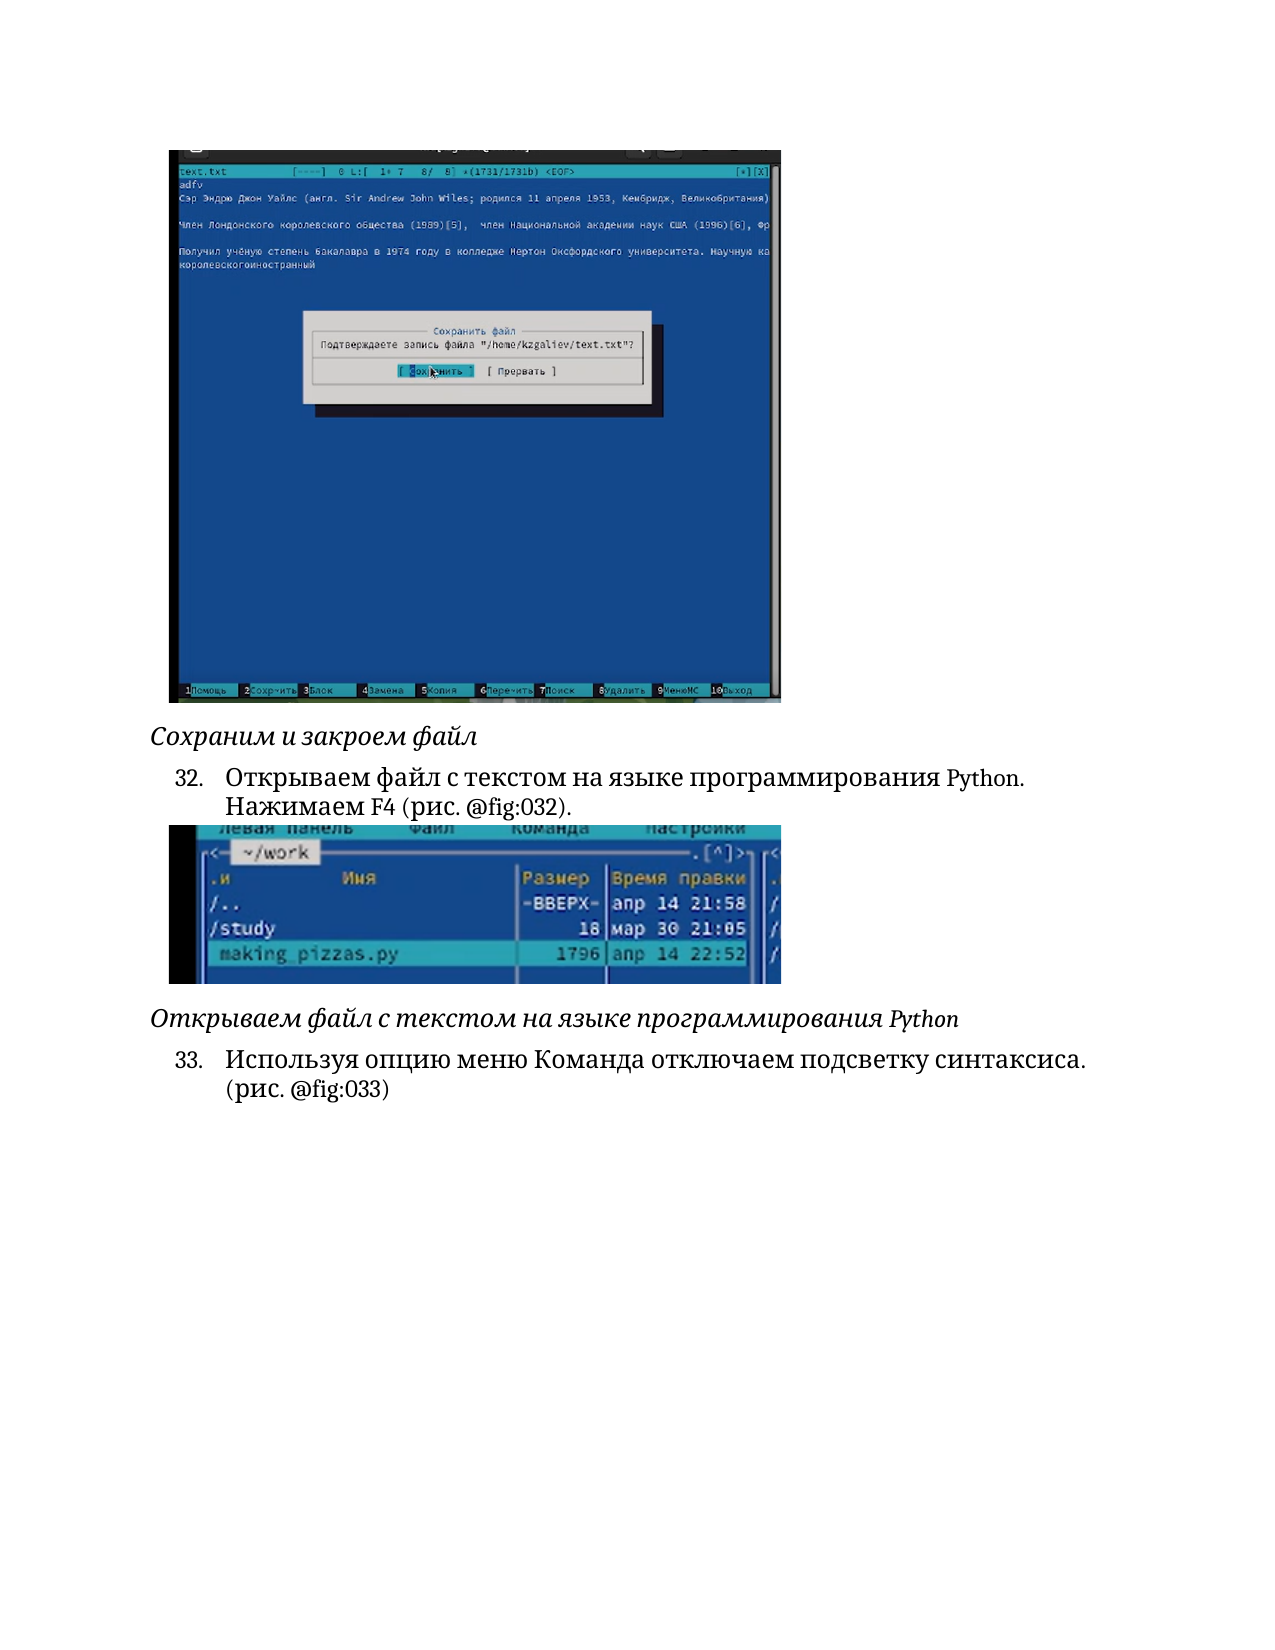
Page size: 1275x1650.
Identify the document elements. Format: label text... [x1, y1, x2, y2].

text Сохраним и закроем файл [150, 723, 1125, 752]
picture [168, 150, 782, 703]
text Открываем файл с текстом на языке программирования Python [150, 1005, 1125, 1033]
picture [168, 825, 782, 984]
list Используя опцию меню Команда отключаем подсветку синтаксиса. (рис. @fig:033) [175, 1046, 1125, 1103]
list Открываем файл с текстом на языке программирования Python. Нажимаем F4 (рис. @fig:032). [175, 764, 1125, 822]
